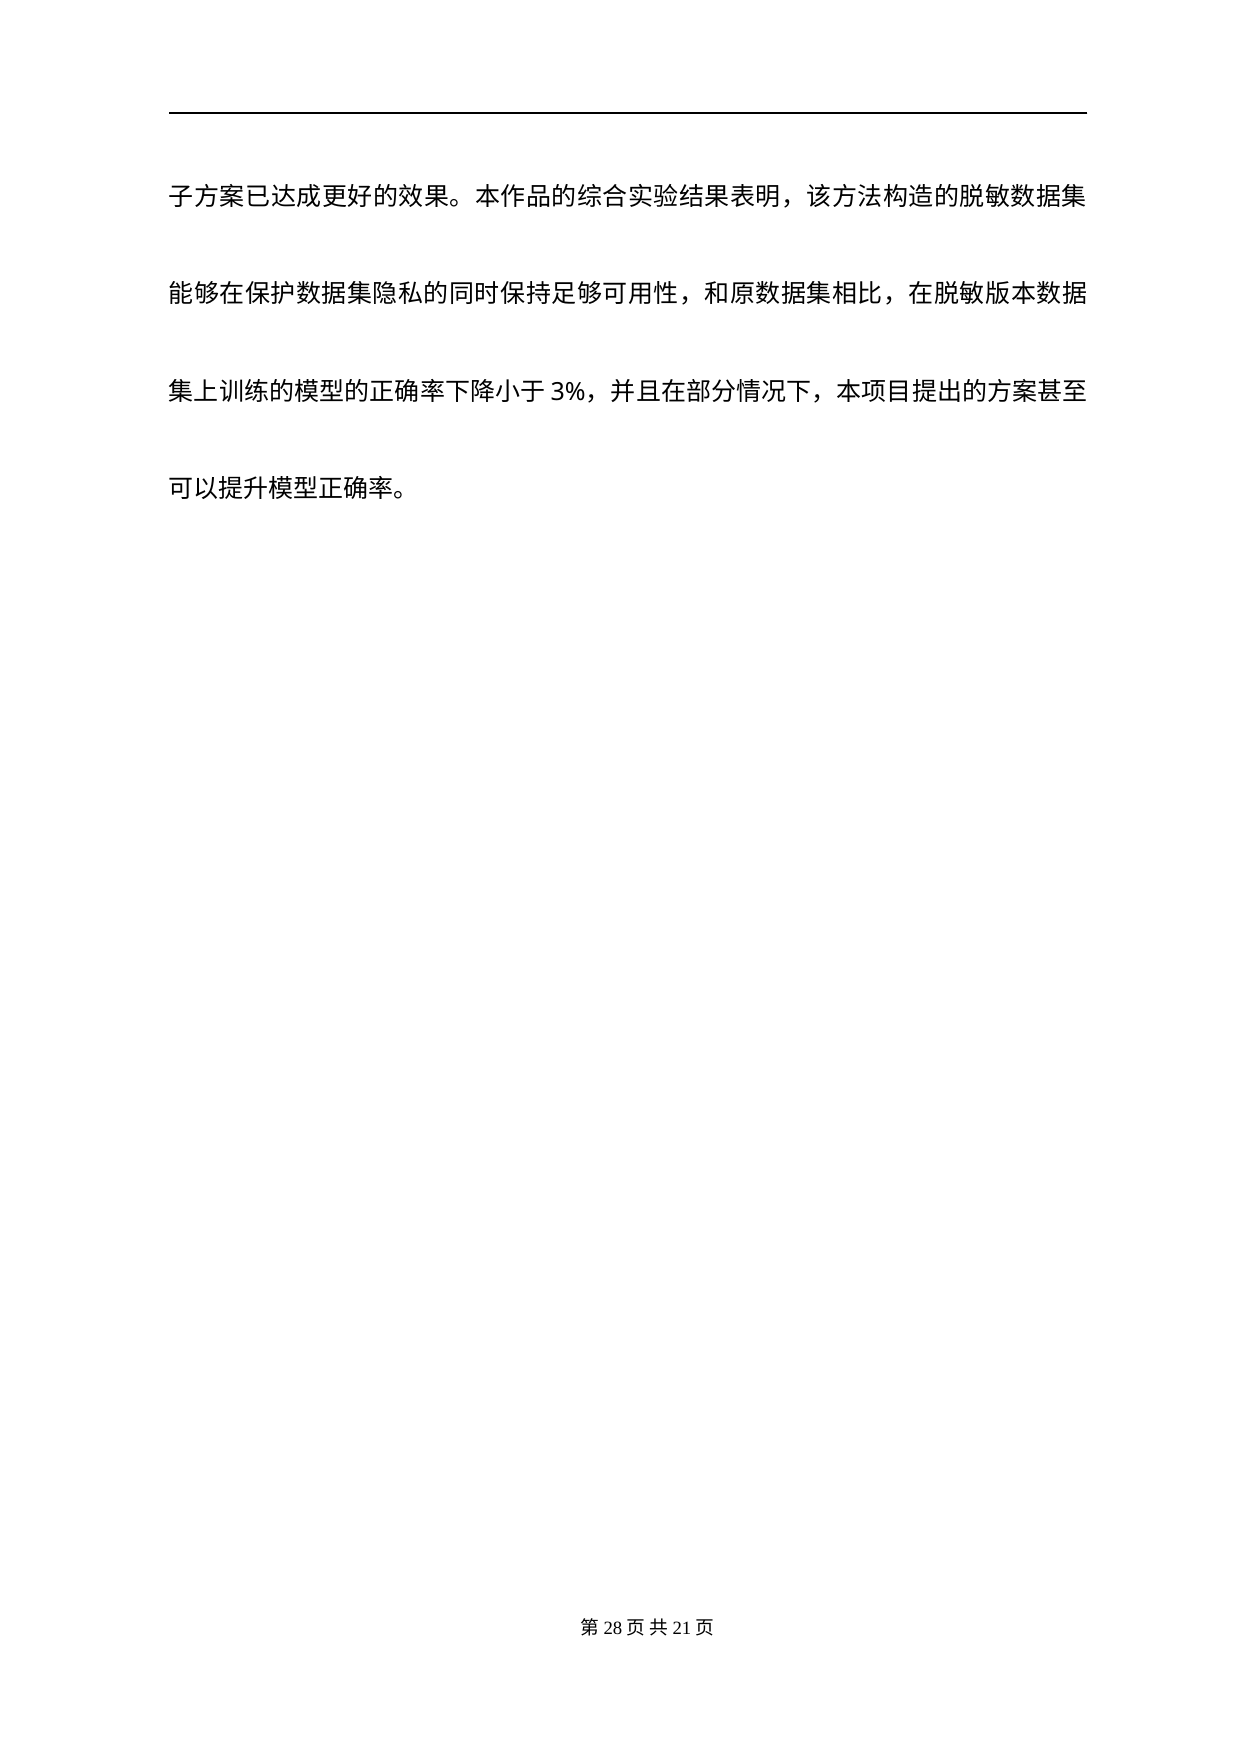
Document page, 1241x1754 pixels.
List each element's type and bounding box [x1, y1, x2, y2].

text [169, 162, 1087, 519]
